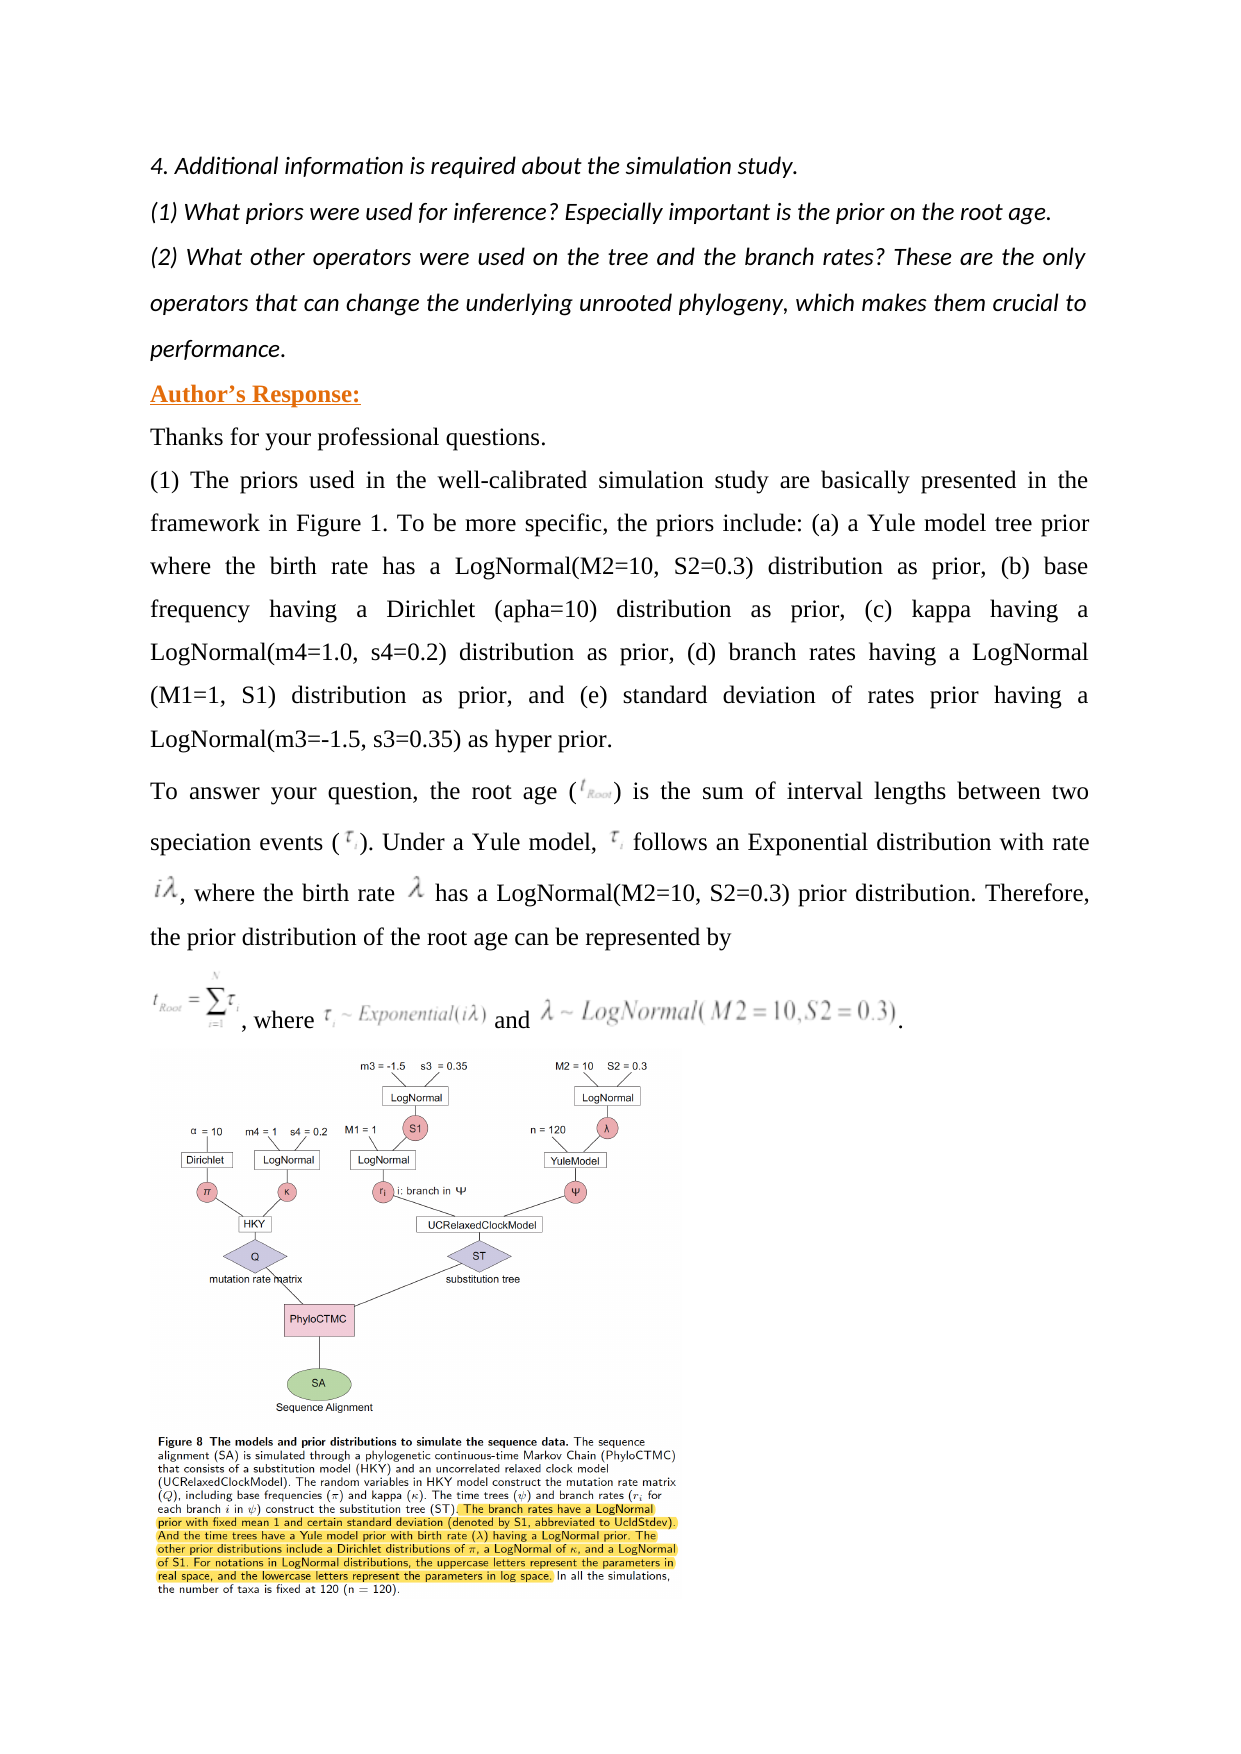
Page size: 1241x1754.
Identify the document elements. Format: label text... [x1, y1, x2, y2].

text Thanks for your professional questions. [150, 422, 1090, 451]
text (2) What other operators were used on the tree and the branch rates? These are the only operators that can change the underlying unrooted phylogeny, which makes them crucial to performance. [150, 241, 1090, 363]
text Author’s Response: [150, 379, 1090, 407]
text (1) What priors were used for inference? Especially important is the prior on the root age. [150, 196, 1090, 226]
text , where and . [150, 965, 1090, 1034]
picture [150, 1048, 682, 1599]
text 4. Additional information is required about the simulation study. [150, 150, 1090, 181]
text (1) The priors used in the well-calibrated simulation study are basically presented in the framework in Figure 1. To be more specific, the priors include: (a) a Yule model tree prior where the birth rate has a LogNormal(M2=10, S2=0.3) distribution as prior, (b) base frequency having a Dirichlet (apha=10) distribution as prior, (c) kappa having a LogNormal(m4=1.0, s4=0.2) distribution as prior, (d) branch rates having a LogNormal (M1=1, S1) distribution as prior, and (e) standard deviation of rates prior having a LogNormal(m3=-1.5, s3=0.35) as hyper prior. [150, 465, 1090, 752]
text To answer your question, the root age () is the sum of interval lengths between two speciation events (). Under a Yule model, follows an Exponential distribution with rate , where the birth rate has a LogNormal(M2=10, S2=0.3) prior distribution. Therefore, the prior distribution of the root age can be represented by [150, 767, 1090, 950]
